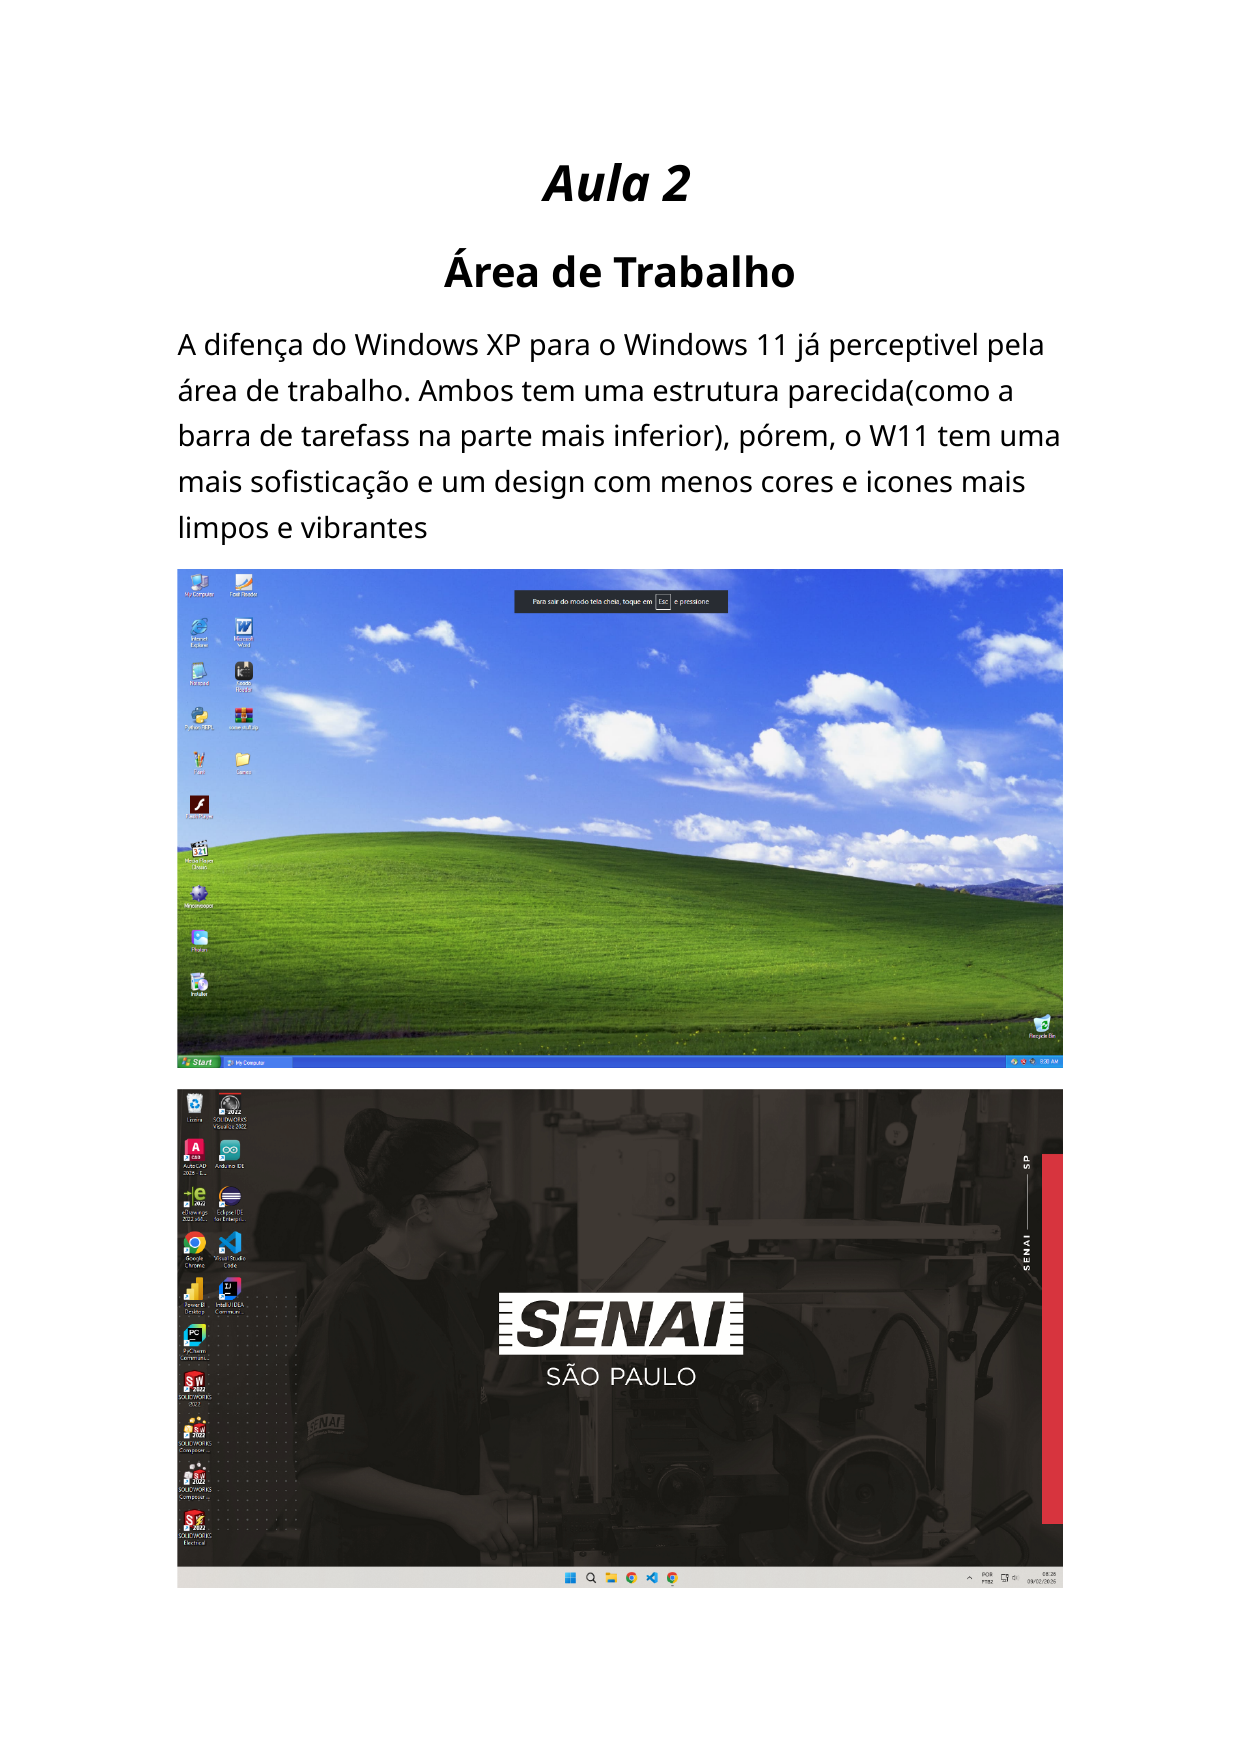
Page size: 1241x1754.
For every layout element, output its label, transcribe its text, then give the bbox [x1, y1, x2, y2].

text Aula 2 [177, 148, 1063, 216]
picture [177, 1089, 1063, 1588]
text A difença do Windows XP para o Windows 11 já perceptivel pela área de trabalho. Ambos tem uma estrutura parecida(como a barra de tarefass na parte mais inferior), pórem, o W11 tem uma mais sofisticação e um design com menos cores e icones mais limpos e vibrantes [177, 324, 1063, 547]
text Área de Trabalho [177, 243, 1063, 299]
picture [177, 569, 1063, 1068]
